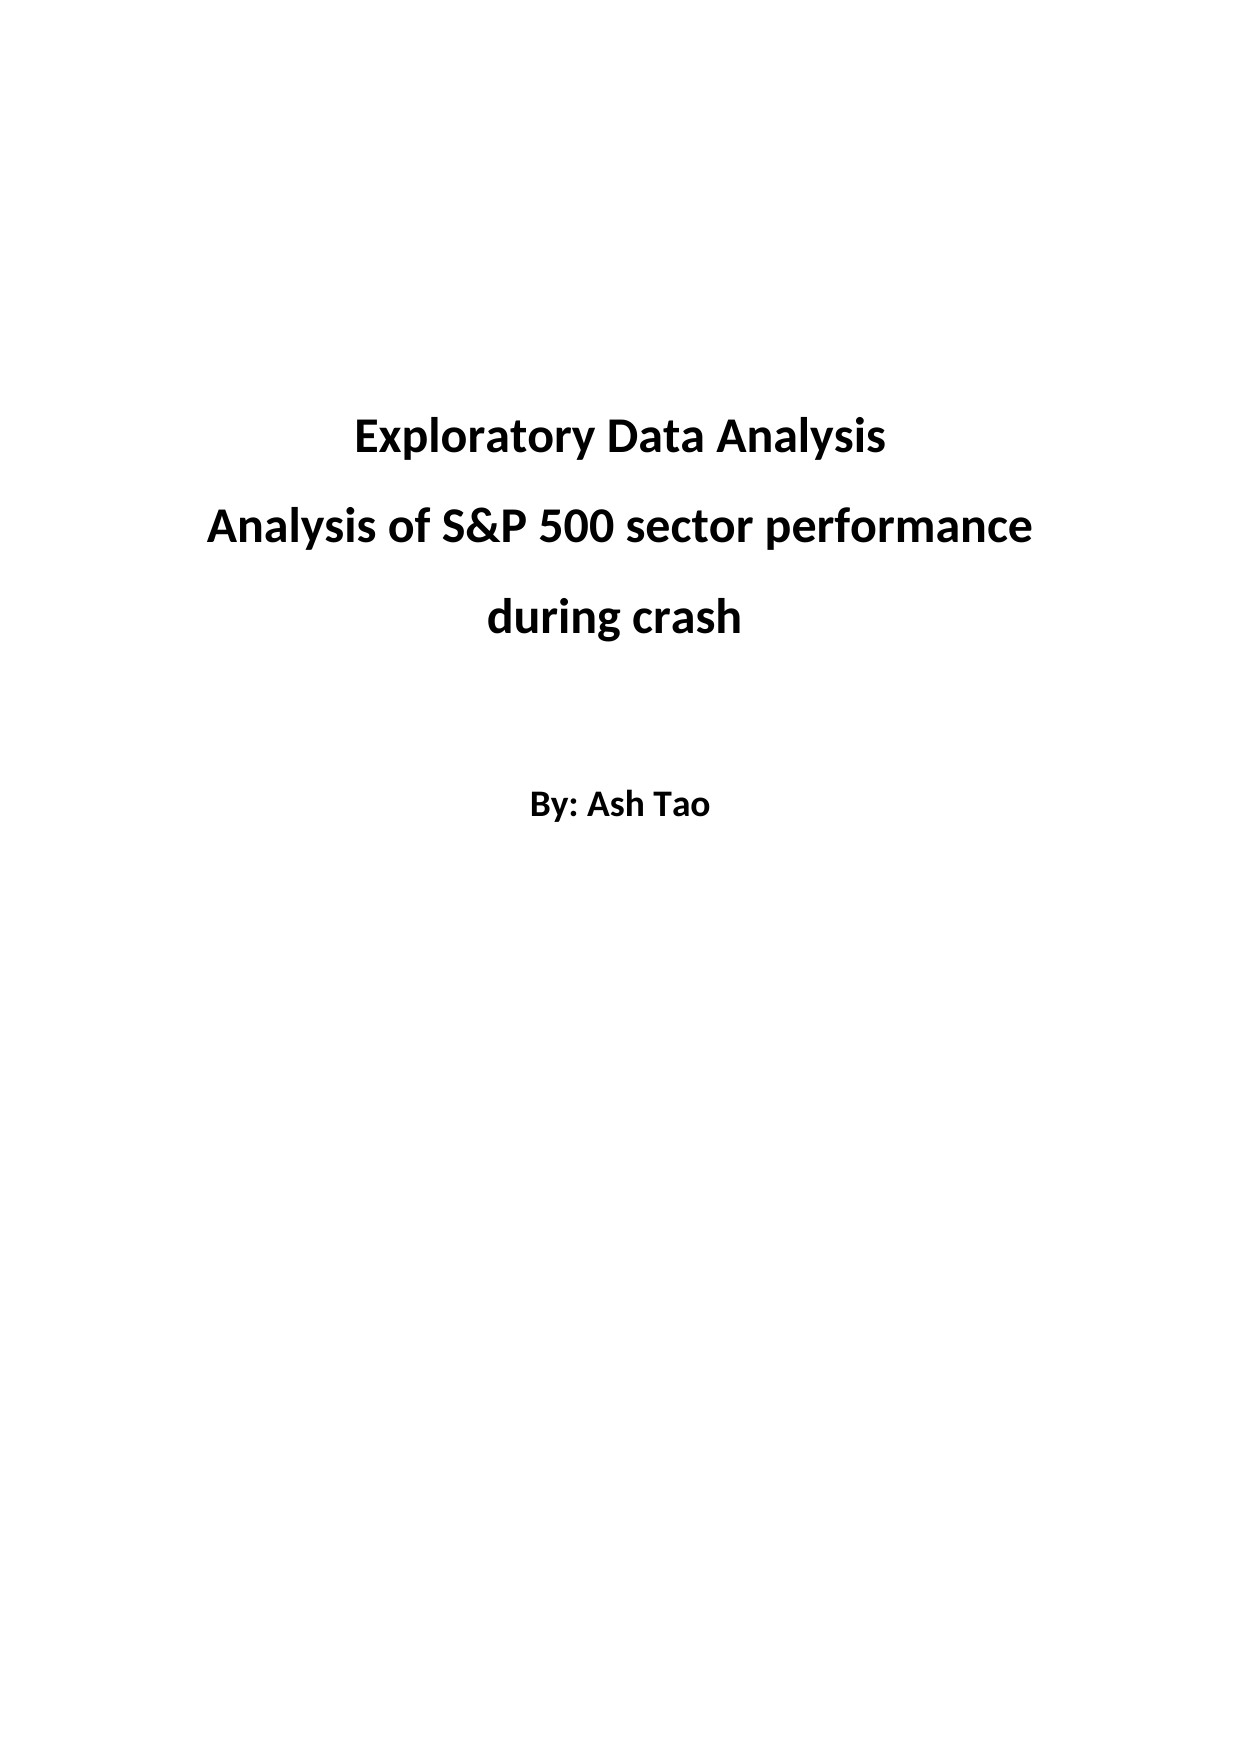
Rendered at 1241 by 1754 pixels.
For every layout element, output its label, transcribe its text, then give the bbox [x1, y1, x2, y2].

text during crash [150, 584, 1090, 646]
text By: Ash Tao [150, 780, 1090, 826]
text Analysis of S&P 500 sector performance [150, 494, 1090, 555]
text Exploratory Data Analysis [150, 404, 1090, 465]
